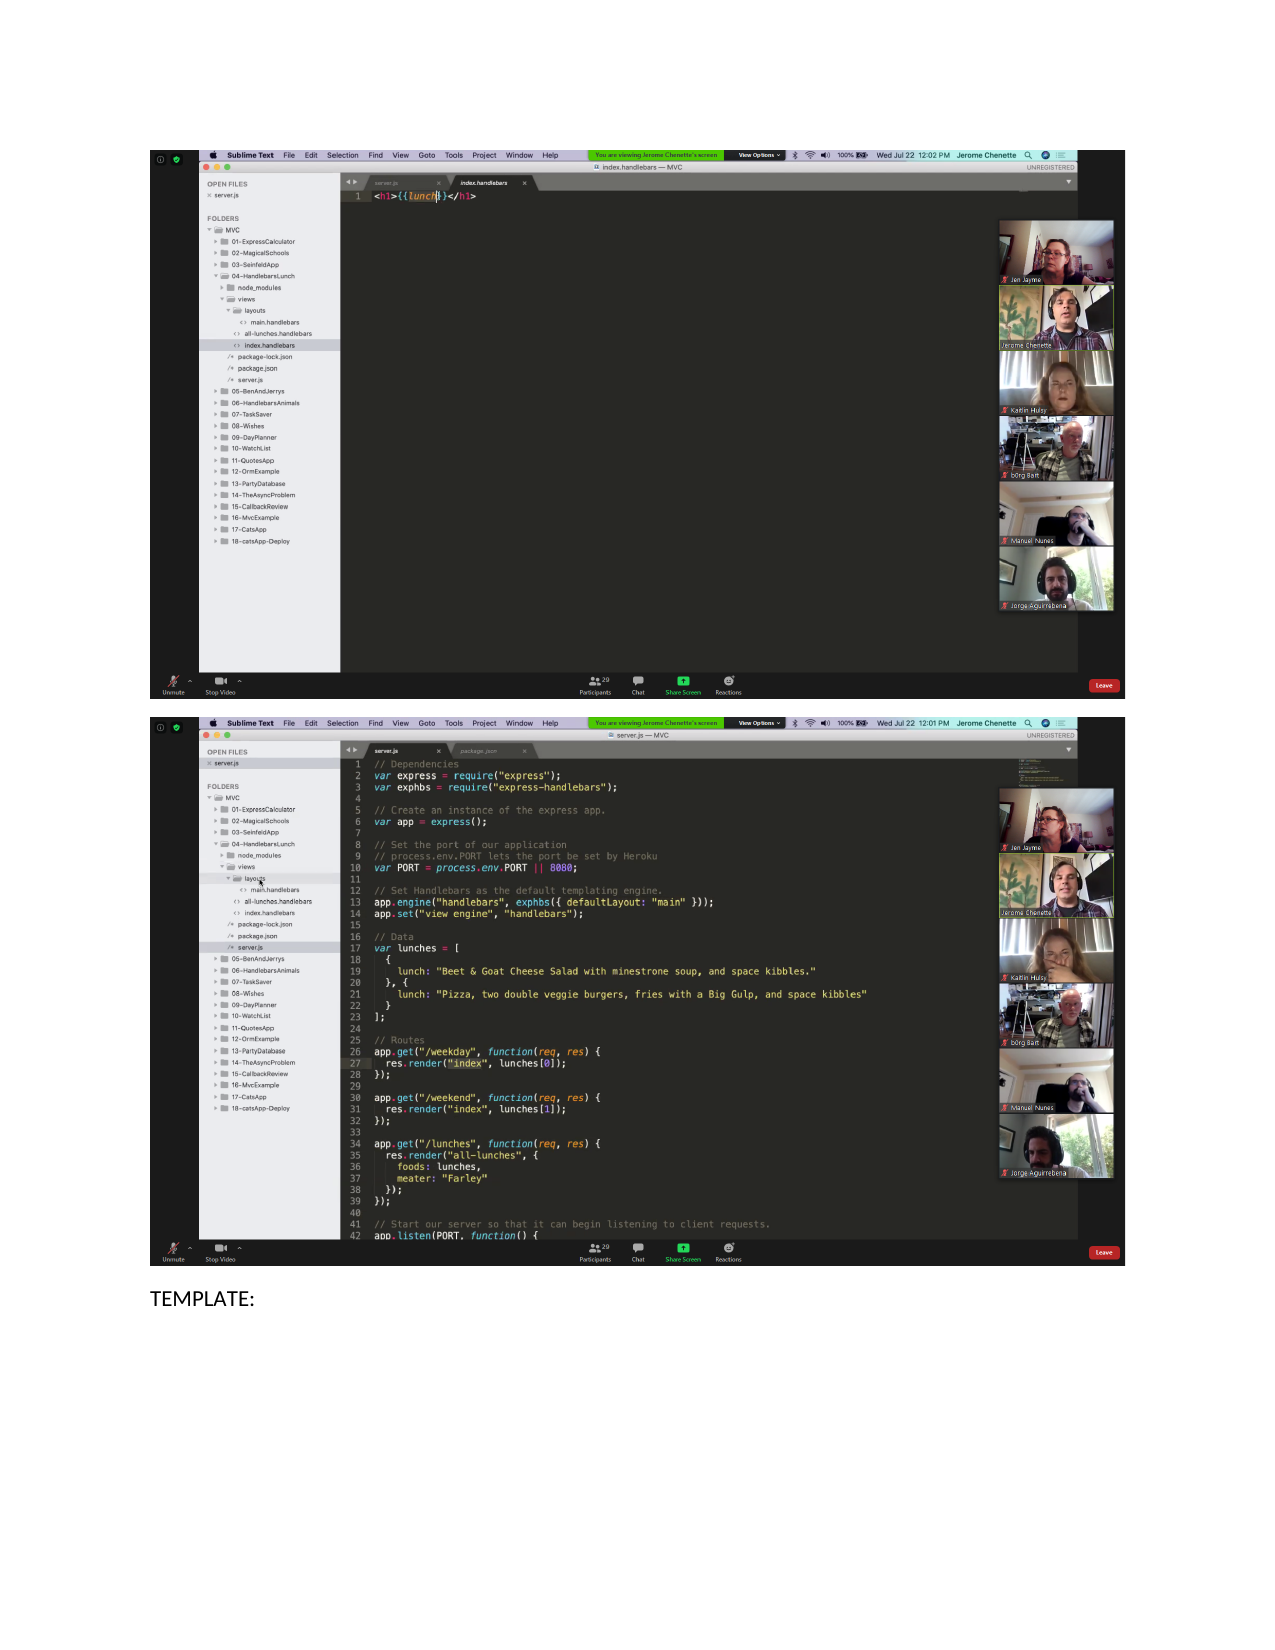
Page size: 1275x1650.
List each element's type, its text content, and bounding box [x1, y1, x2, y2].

picture [150, 150, 1125, 699]
picture [150, 717, 1125, 1266]
text TEMPLATE: [150, 1284, 1125, 1313]
